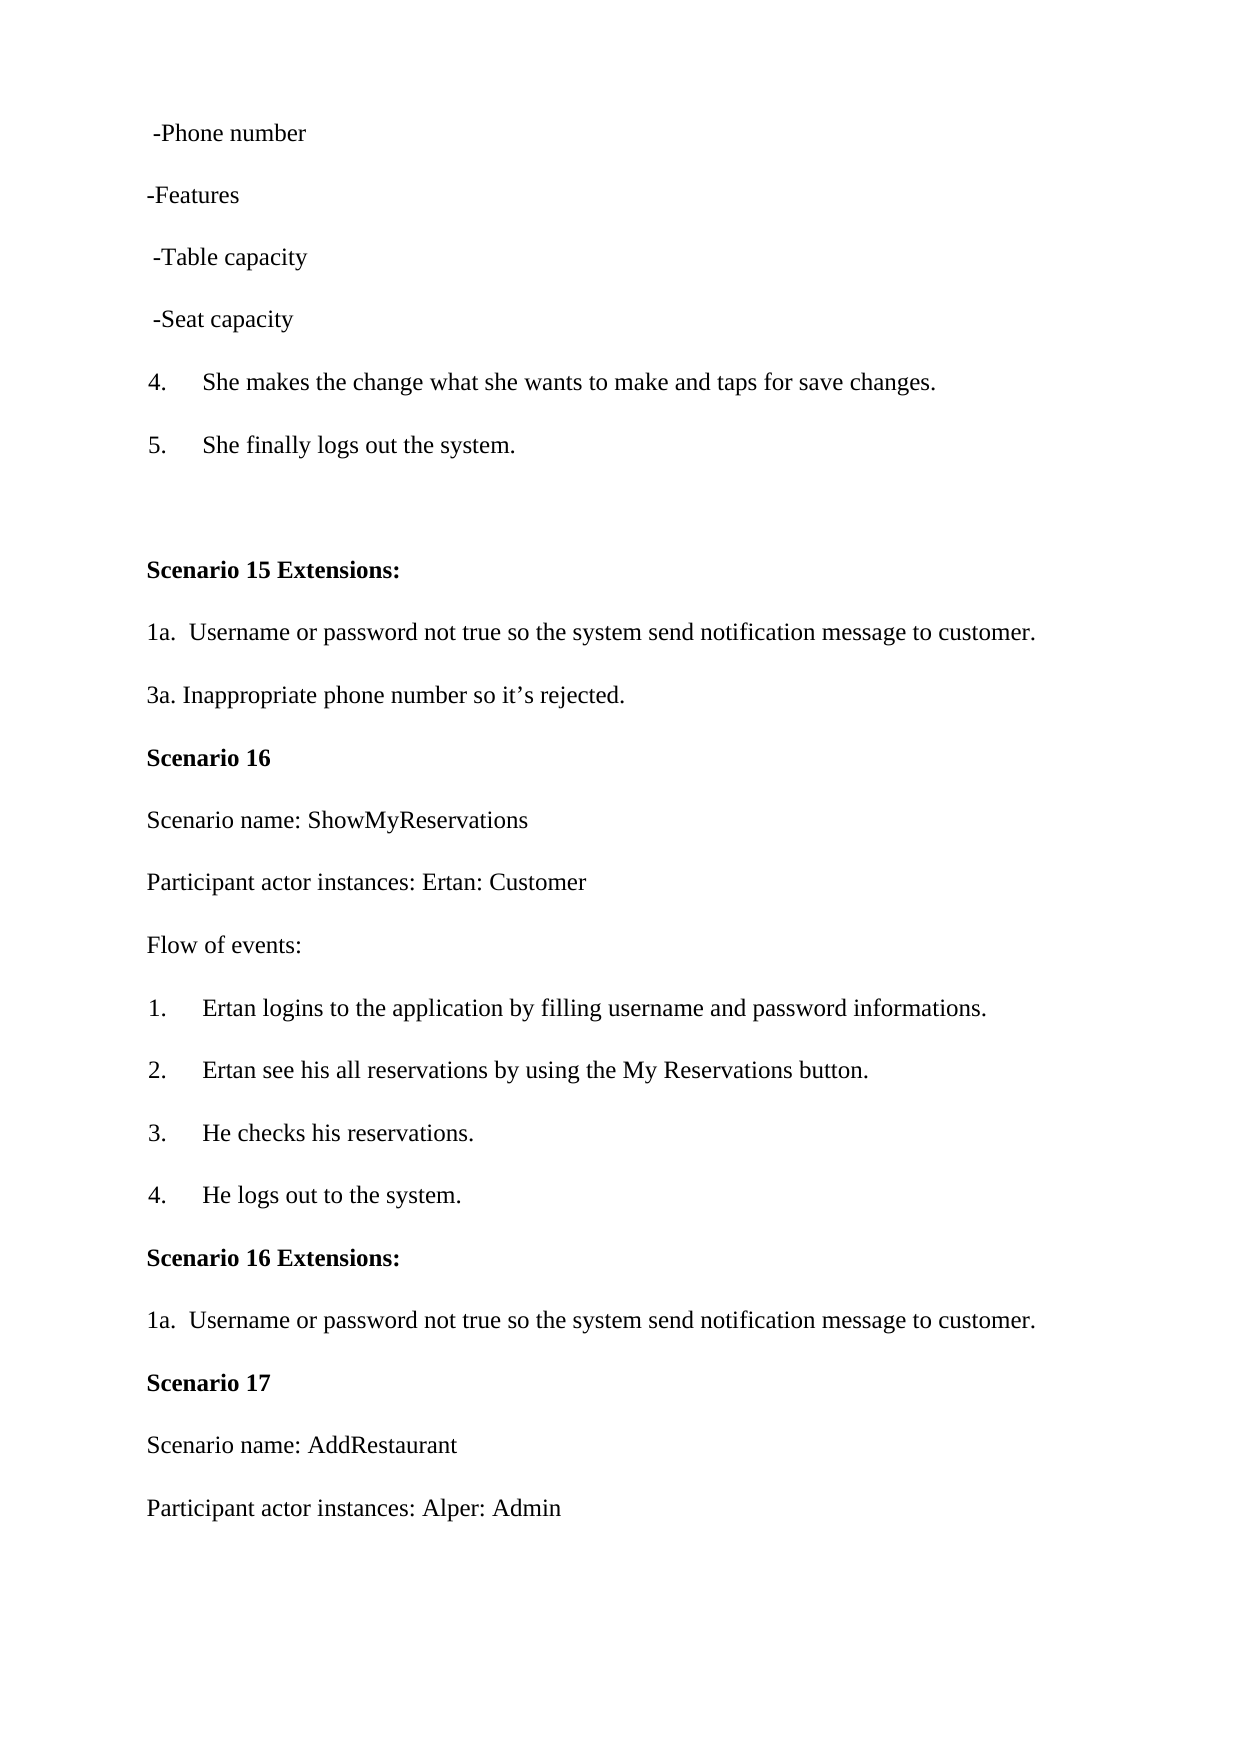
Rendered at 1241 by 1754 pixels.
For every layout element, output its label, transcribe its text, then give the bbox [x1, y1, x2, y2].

list She makes the change what she wants to make and taps for save changes. [148, 367, 1081, 396]
text -Features [146, 180, 389, 208]
text 1a. Username or password not true so the system send notification message to customer. [146, 617, 1081, 646]
list He checks his reservations. [148, 1118, 1081, 1147]
text Flow of events: [146, 930, 1081, 959]
text 1a. Username or password not true so the system send notification message to customer. [146, 1305, 1081, 1334]
text Scenario 17 [146, 1368, 853, 1397]
text Scenario name: ShowMyReservations [146, 805, 1081, 834]
list Ertan logins to the application by filling username and password informations. [148, 993, 1081, 1021]
text Participant actor instances: Ertan: Customer [146, 867, 1081, 896]
text 3a. Inappropriate phone number so it’s rejected. [146, 680, 1081, 709]
text -Table capacity [146, 242, 1081, 271]
text Scenario 16 Extensions: [146, 1243, 853, 1272]
text Participant actor instances: Alper: Admin [146, 1493, 1081, 1522]
list Ertan see his all reservations by using the My Reservations button. [148, 1055, 1081, 1084]
text Scenario 16 [146, 743, 853, 771]
list He logs out to the system. [148, 1181, 1081, 1209]
text -Seat capacity [146, 304, 1081, 333]
text Scenario 15 Extensions: [146, 555, 853, 584]
text Scenario name: AddRestaurant [146, 1430, 1081, 1459]
list She finally logs out the system. [148, 430, 1081, 458]
text -Phone number [146, 118, 389, 146]
